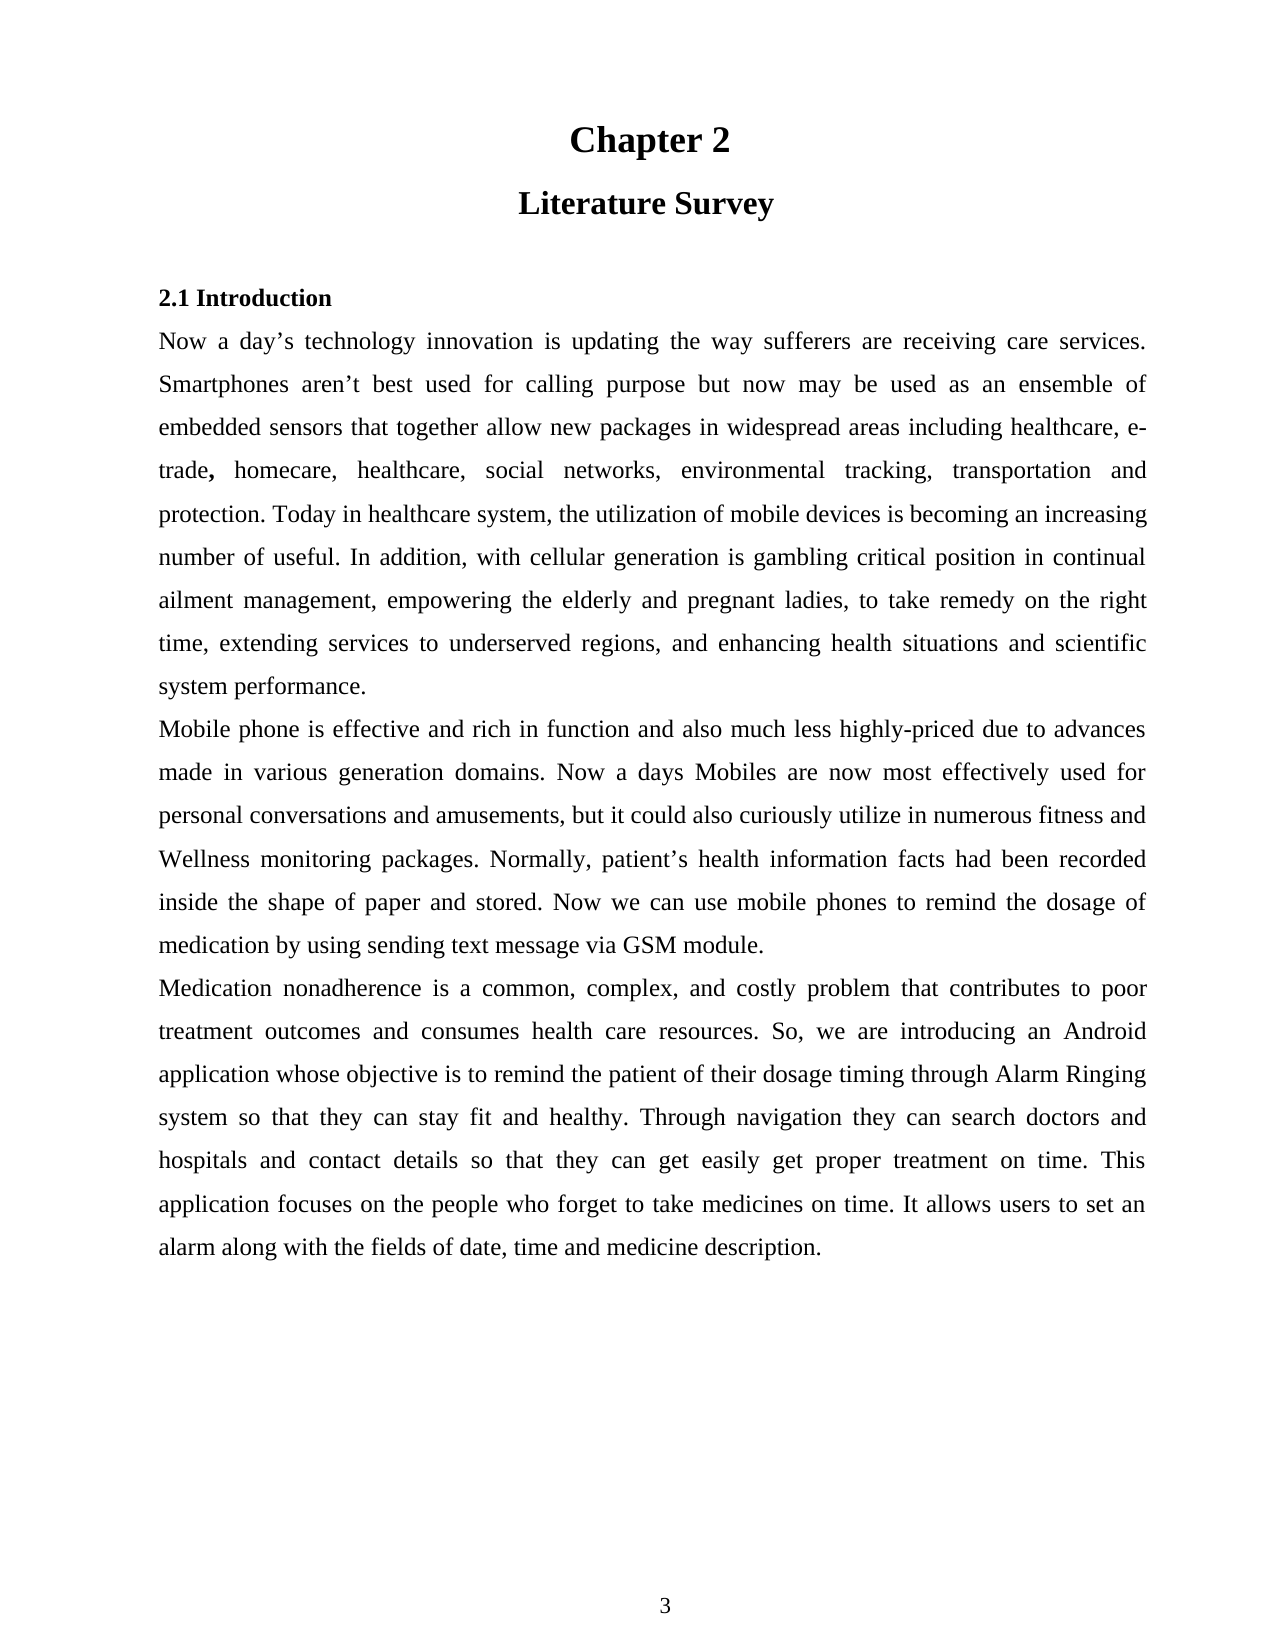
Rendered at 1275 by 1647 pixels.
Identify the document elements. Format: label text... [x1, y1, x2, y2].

subtitle Chapter 2 Literature Survey [518, 118, 832, 221]
text Medication nonadherence is a common, complex, and costly problem that contributes to poor treatment outcomes and consumes health care resources. So, we are introducing an Android application whose objective is to remind the patient of their dosage timing through Alarm Ringing system so that they can stay fit and healthy. Through navigation they can search doctors and hospitals and contact details so that they can get easily get proper treatment on time. This application focuses on the people who forget to take medicines on time. It allows users to set an alarm along with the fields of date, time and medicine description. [158, 973, 1148, 1261]
text Mobile phone is effective and rich in function and also much less highly-priced due to advances made in various generation domains. Now a days Mobiles are now most effectively used for personal conversations and amusements, but it could also curiously utilize in numerous fitness and Wellness monitoring packages. Normally, patient’s health information facts had been recorded inside the shape of paper and stored. Now we can use mobile phones to remind the dosage of medication by using sending text message via GSM module. [158, 714, 1148, 959]
text 2.1 Introduction [158, 283, 1202, 312]
text Now a day’s technology innovation is updating the way sufferers are receiving care services. Smartphones aren’t best used for calling purpose but now may be used as an ensemble of embedded sensors that together allow new packages in widespread areas including healthcare, e-trade, homecare, healthcare, social networks, environmental tracking, transportation and protection. Today in healthcare system, the utilization of mobile devices is becoming an increasing number of useful. In addition, with cellular generation is gambling critical position in continual ailment management, empowering the elderly and pregnant ladies, to take remedy on the right time, extending services to underserved regions, and enhancing health situations and scientific system performance. [158, 326, 1148, 700]
